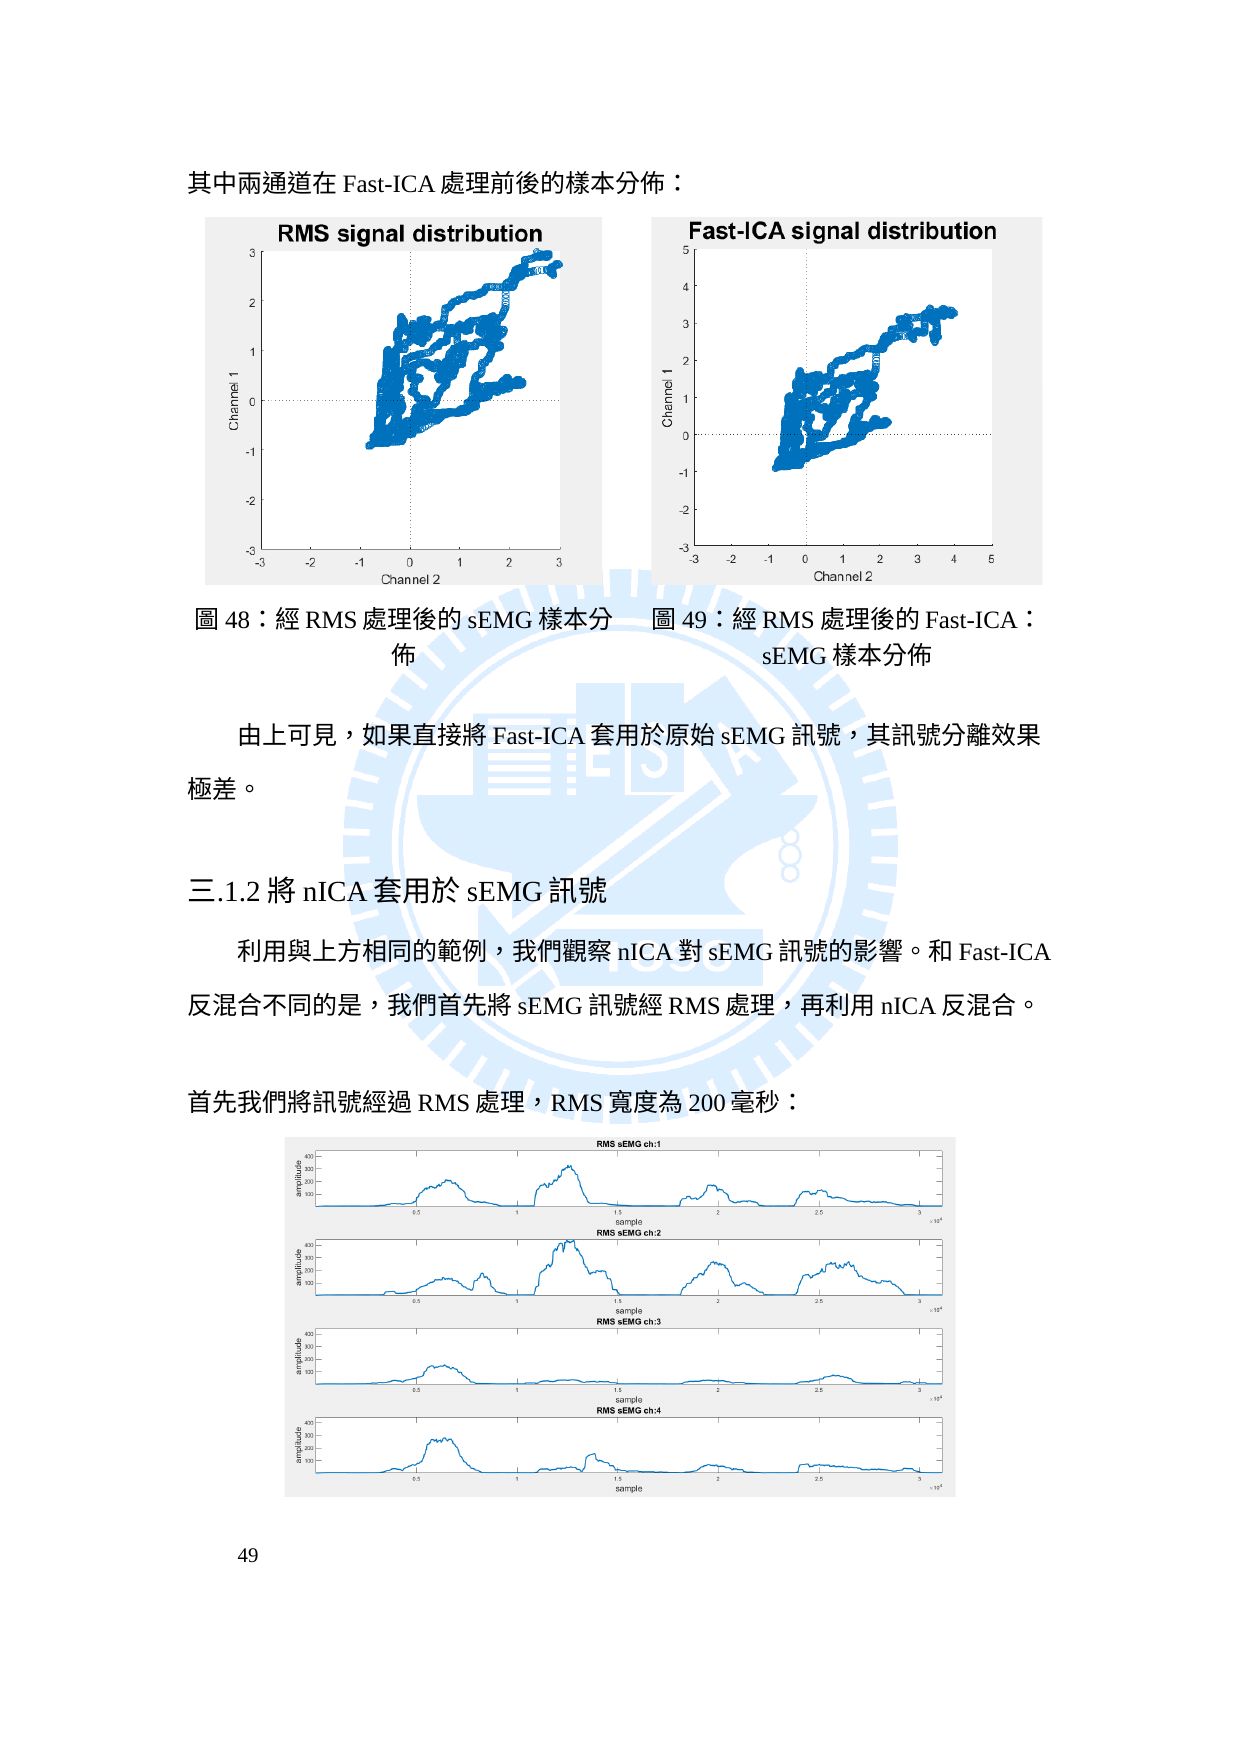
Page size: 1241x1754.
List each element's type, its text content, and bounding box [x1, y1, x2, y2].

table_header [176, 218, 631, 599]
table_cell 圖 48：經RMS處理後的sEMG樣本分佈 [176, 599, 631, 716]
subtitle 將nICA套用於sEMG訊號 [187, 867, 1053, 910]
text 利用與上方相同的範例，我們觀察nICA對sEMG訊號的影響。和Fast-ICA反混合不同的是，我們首先將sEMG訊號經RMS處理，再利用nICA反混合。 [187, 931, 1053, 1022]
text 首先我們將訊號經過RMS處理，RMS寬度為200毫秒： [187, 1083, 1053, 1119]
picture [284, 1137, 956, 1497]
text 其中兩通道在Fast-ICA處理前後的樣本分佈： [187, 163, 1053, 199]
table_header [631, 218, 1063, 599]
table_cell 圖 49：經RMS處理後的Fast-ICA：sEMG樣本分佈 [631, 599, 1063, 716]
text 由上可見，如果直接將Fast-ICA套用於原始sEMG訊號，其訊號分離效果極差。 [187, 716, 1053, 806]
picture [205, 217, 603, 585]
picture [651, 217, 1043, 585]
